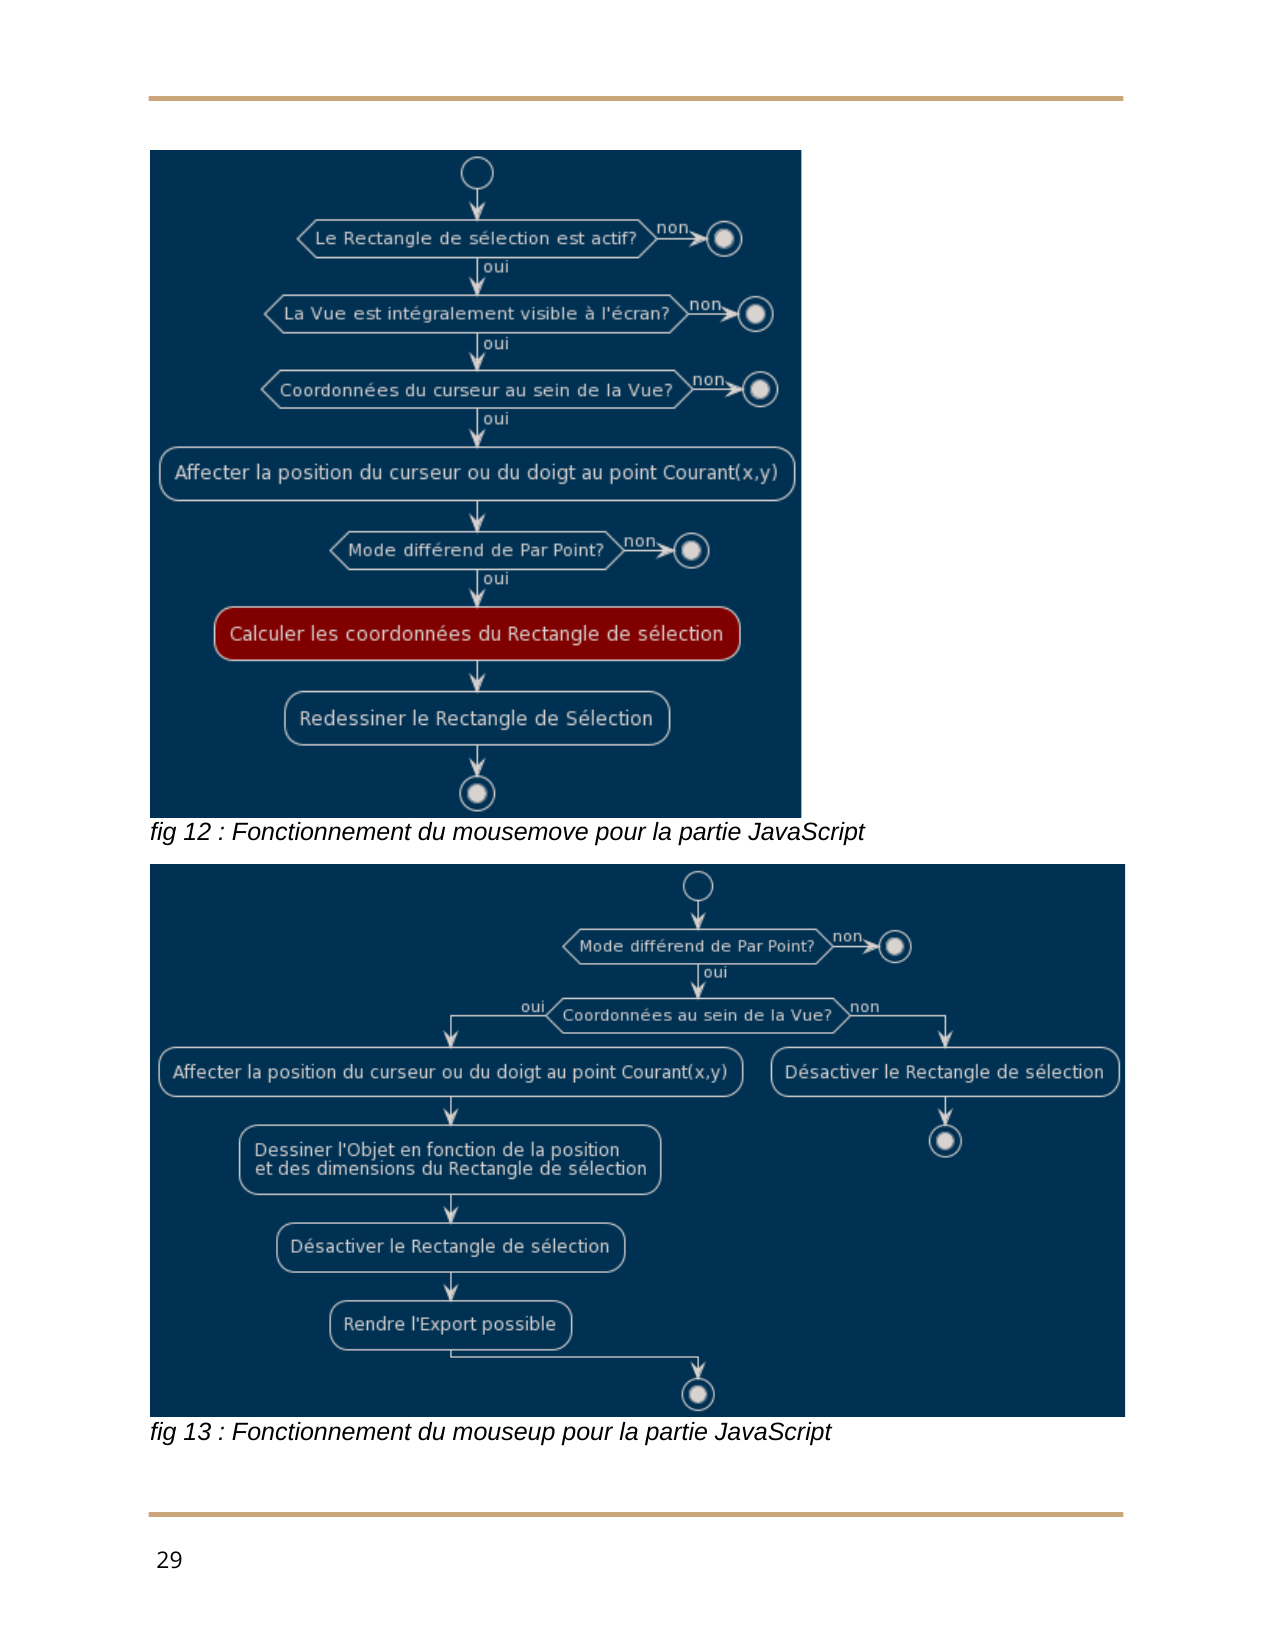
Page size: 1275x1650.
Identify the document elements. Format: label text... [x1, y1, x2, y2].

picture [150, 864, 1125, 1417]
picture [148, 1512, 1124, 1517]
text fig 13 : Fonctionnement du mouseup pour la partie JavaScript [150, 1417, 1125, 1446]
picture [150, 150, 802, 818]
text fig 12 : Fonctionnement du mousemove pour la partie JavaScript [150, 817, 1125, 846]
picture [148, 96, 1124, 101]
